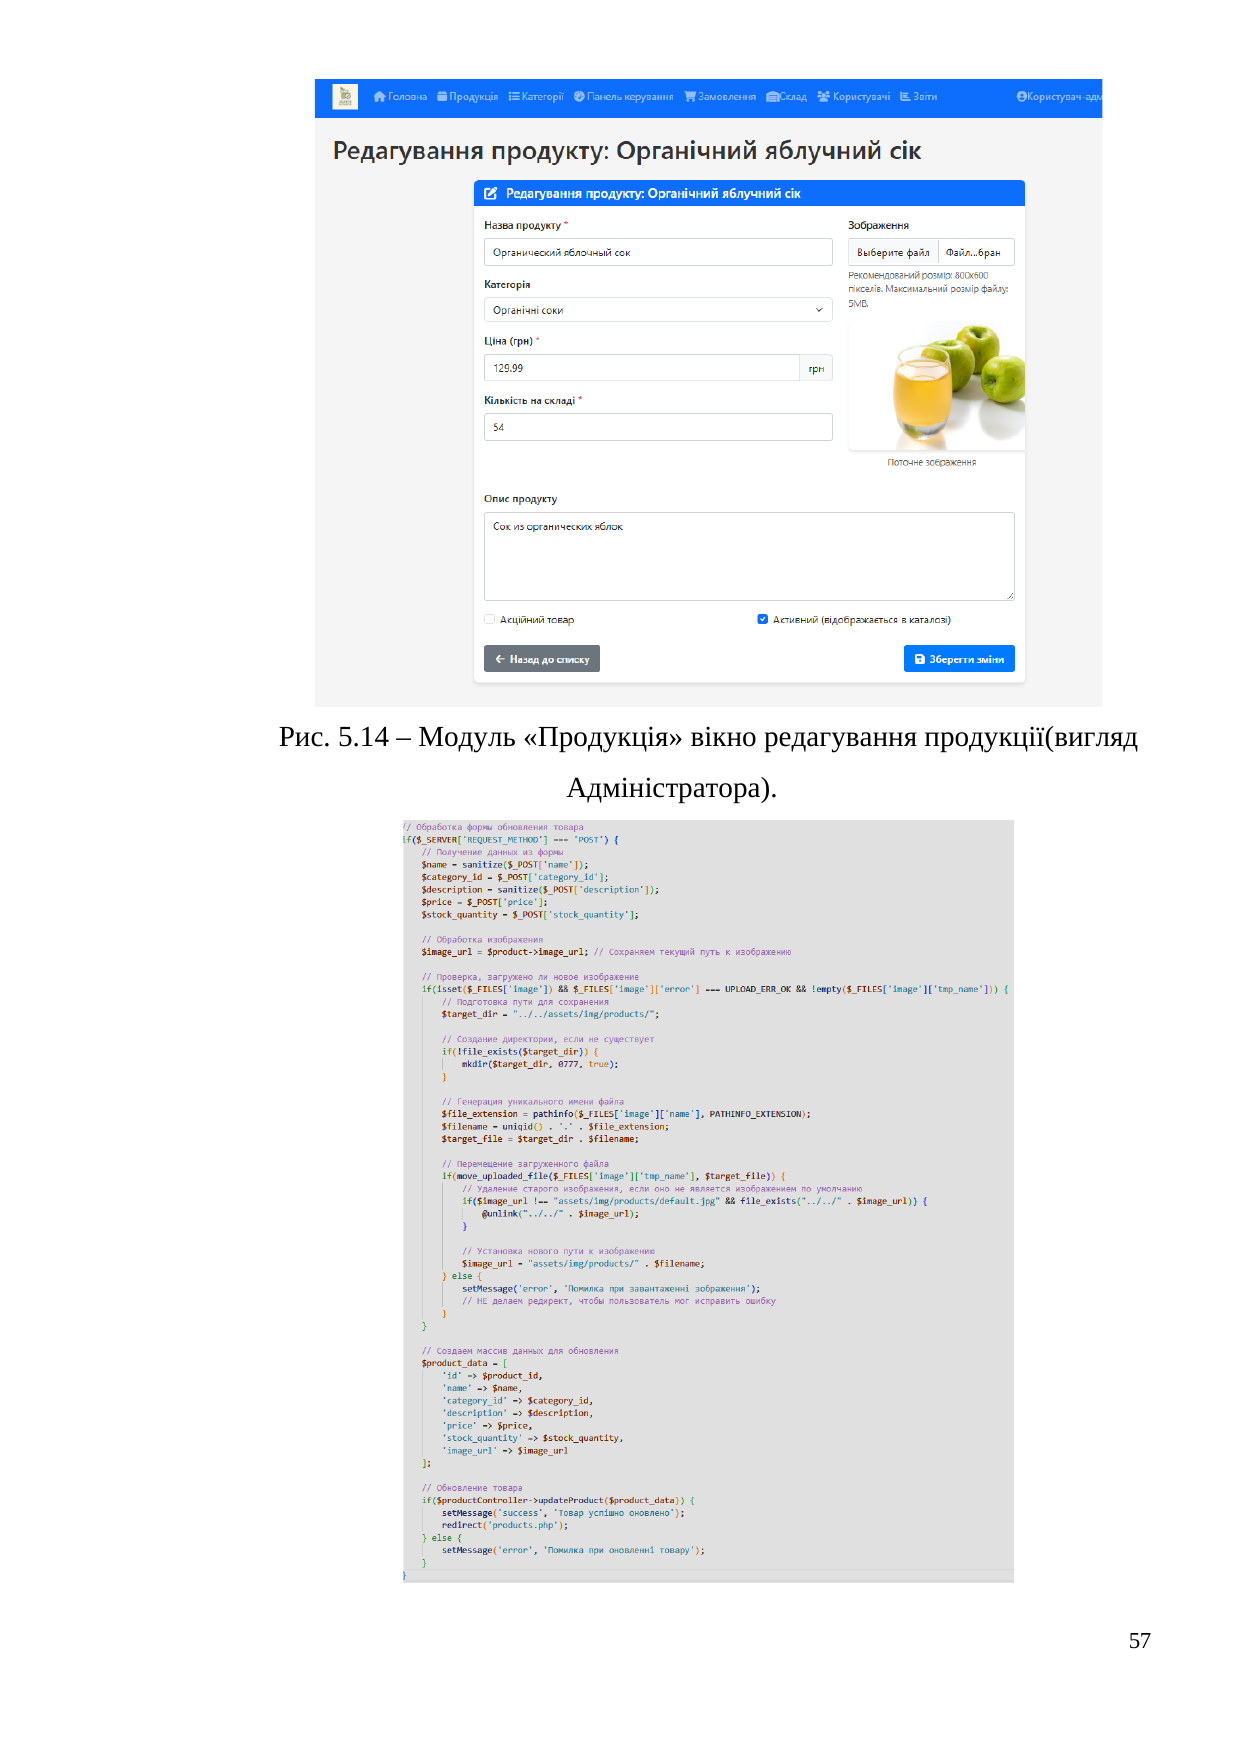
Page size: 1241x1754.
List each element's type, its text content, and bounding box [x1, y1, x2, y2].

picture [314, 79, 1103, 707]
picture [403, 820, 1015, 1583]
text Рис. 5.14 – Модуль «Продукція» вікно редагування продукції(вигляд Адміністратора). [147, 719, 1196, 803]
